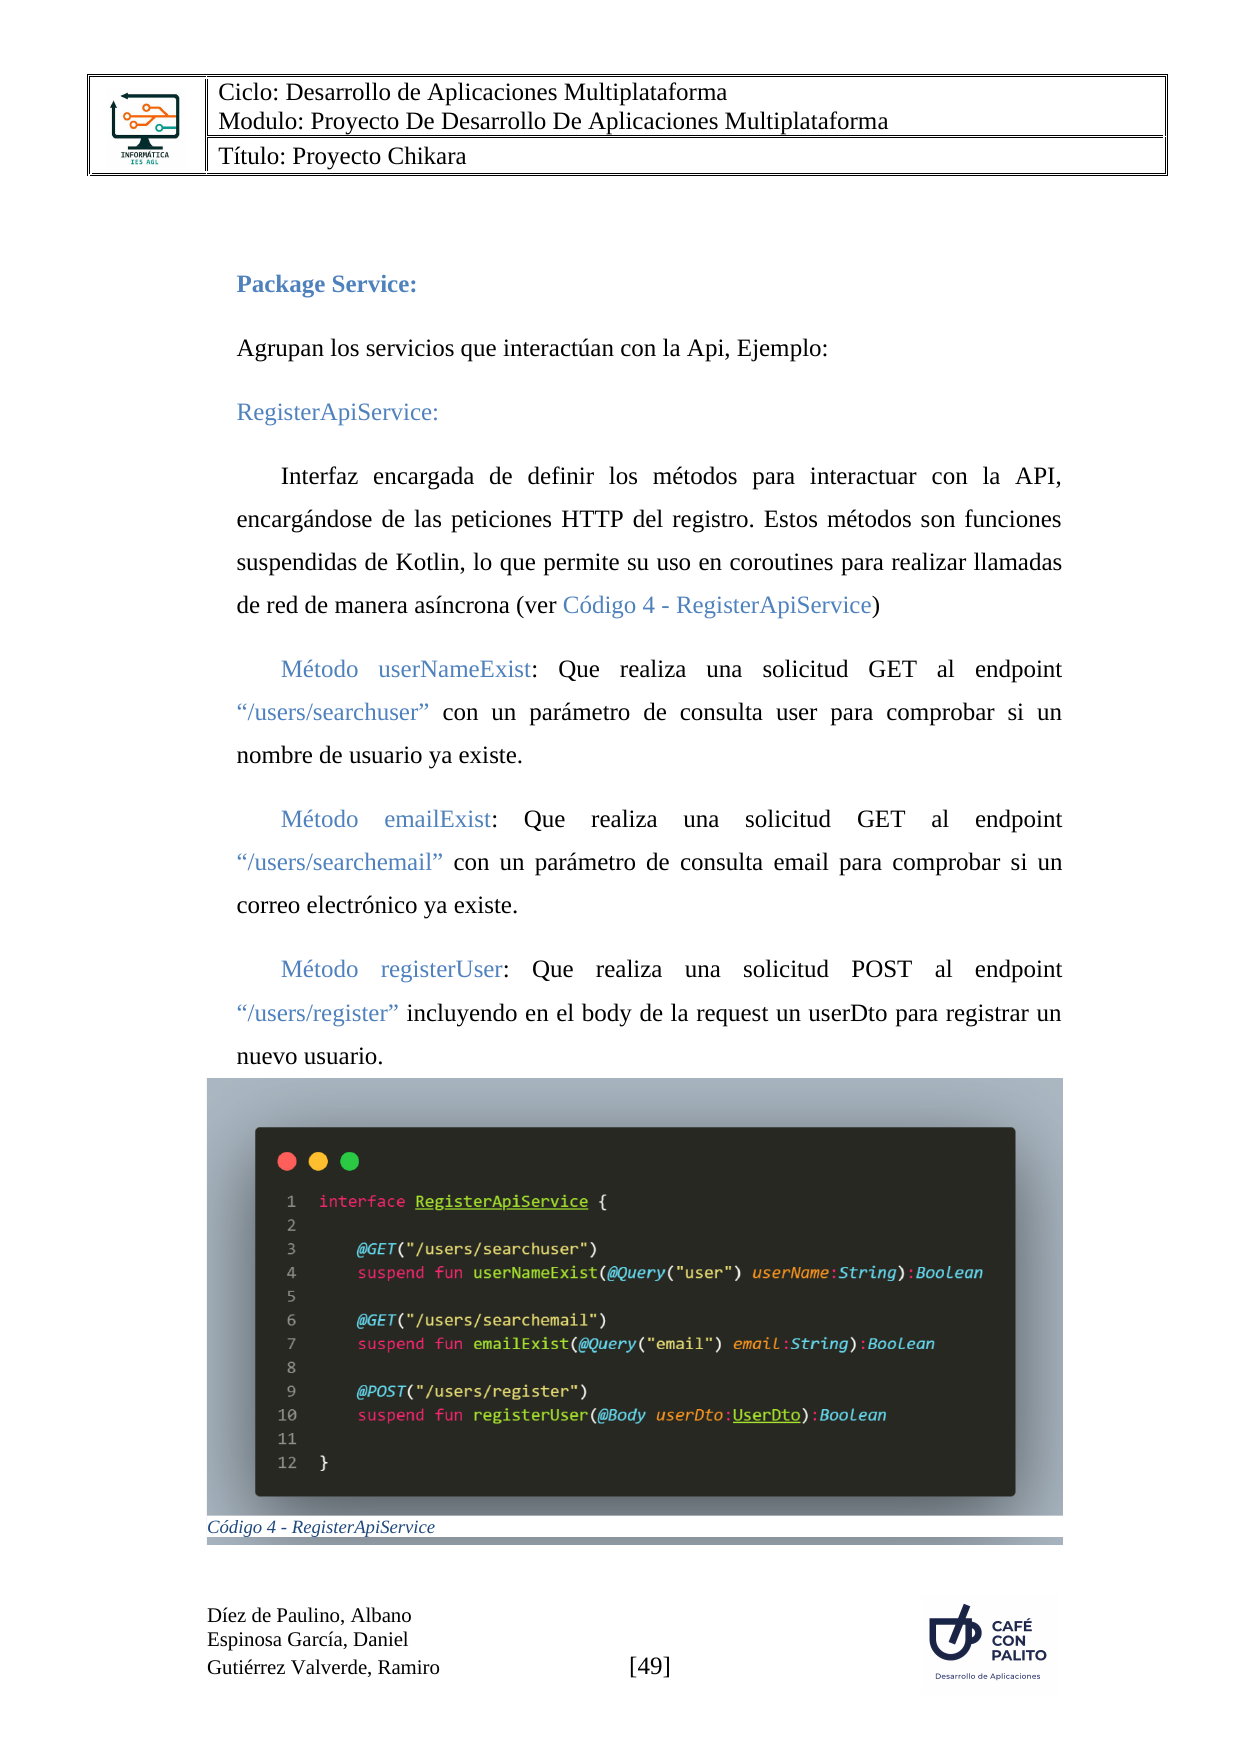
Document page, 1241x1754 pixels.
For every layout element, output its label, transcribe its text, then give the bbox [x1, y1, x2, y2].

picture [206, 1537, 1063, 1545]
text Método userNameExist: Que realiza una solicitud GET al endpoint “/users/searchuser” con un parámetro de consulta user para comprobar si un nombre de usuario ya existe. [236, 654, 1063, 769]
picture [206, 1078, 1063, 1515]
picture [921, 1595, 1058, 1695]
text Interfaz encargada de definir los métodos para interactuar con la API, encargándose de las peticiones HTTP del registro. Estos métodos son funciones suspendidas de Kotlin, lo que permite su uso en coroutines para realizar llamadas de red de manera asíncrona (ver Código 3 - RegisterApiService) [236, 461, 1063, 619]
text Método emailExist: Que realiza una solicitud GET al endpoint “/users/searchemail” con un parámetro de consulta email para comprobar si un correo electrónico ya existe. [236, 804, 1063, 919]
picture [106, 87, 186, 168]
text Agrupan los servicios que interactúan con la Api, Ejemplo: [236, 333, 1063, 362]
text Package Service: [236, 269, 1063, 298]
text Método registerUser: Que realiza una solicitud POST al endpoint “/users/register” incluyendo en el body de la request un userDto para registrar un nuevo usuario. [236, 954, 1063, 1069]
text RegisterApiService: [236, 397, 1063, 426]
